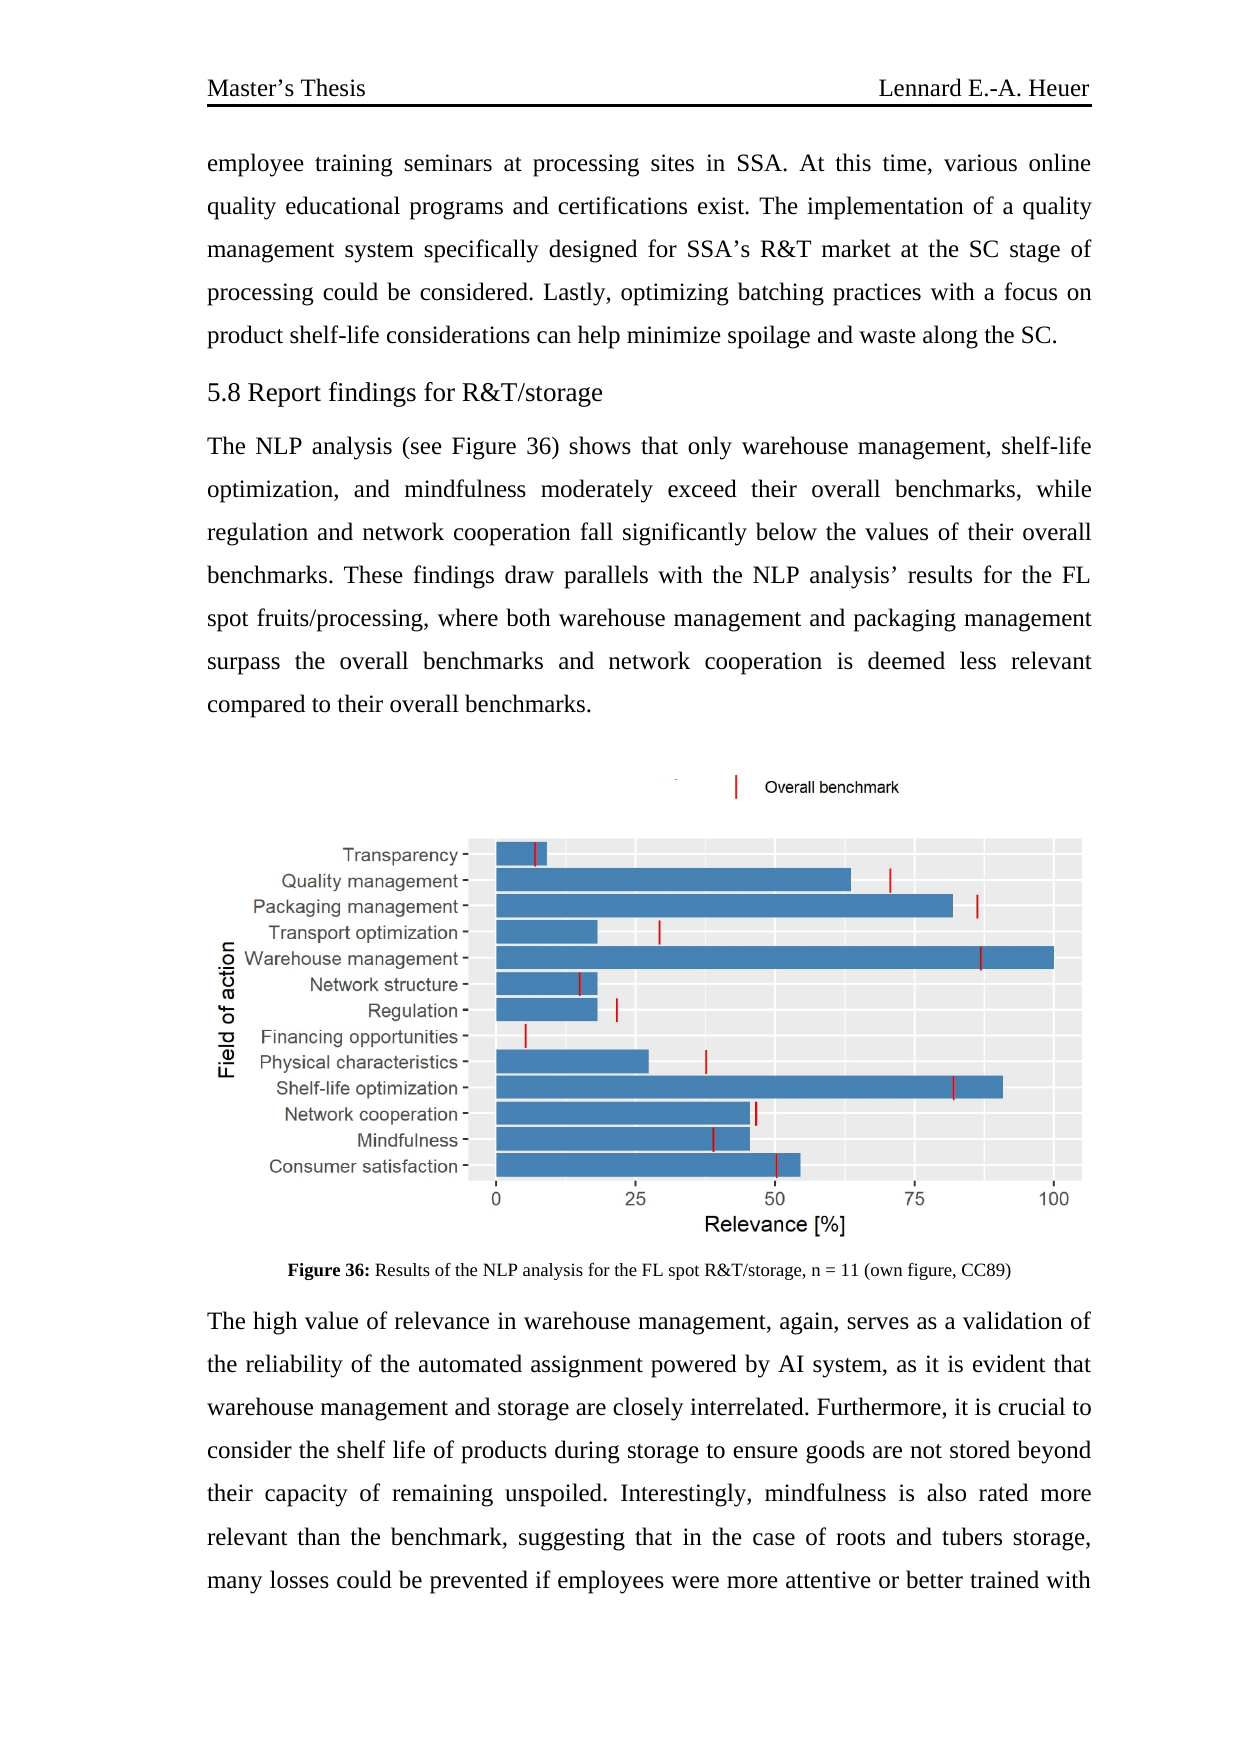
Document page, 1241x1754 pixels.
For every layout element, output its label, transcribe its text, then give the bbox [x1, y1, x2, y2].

text The NLP analysis (see Figure 36) shows that only warehouse management, shelf-life optimization, and mindfulness moderately exceed their overall benchmarks, while regulation and network cooperation fall significantly below the values of their overall benchmarks. These findings draw parallels with the NLP analysis’ results for the FL spot fruits/processing, where both warehouse management and packaging management surpass the overall benchmarks and network cooperation is deemed less relevant compared to their overall benchmarks. [207, 431, 1092, 718]
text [207, 148, 1092, 349]
subtitle Figure 36: Results of the NLP analysis for the FL spot R&T/storage, n = 11 (own figure, CC89) [207, 1259, 1092, 1281]
picture [206, 745, 1093, 1247]
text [207, 1306, 1092, 1593]
subtitle 5.8 Report findings for R&T/storage [207, 376, 1092, 407]
